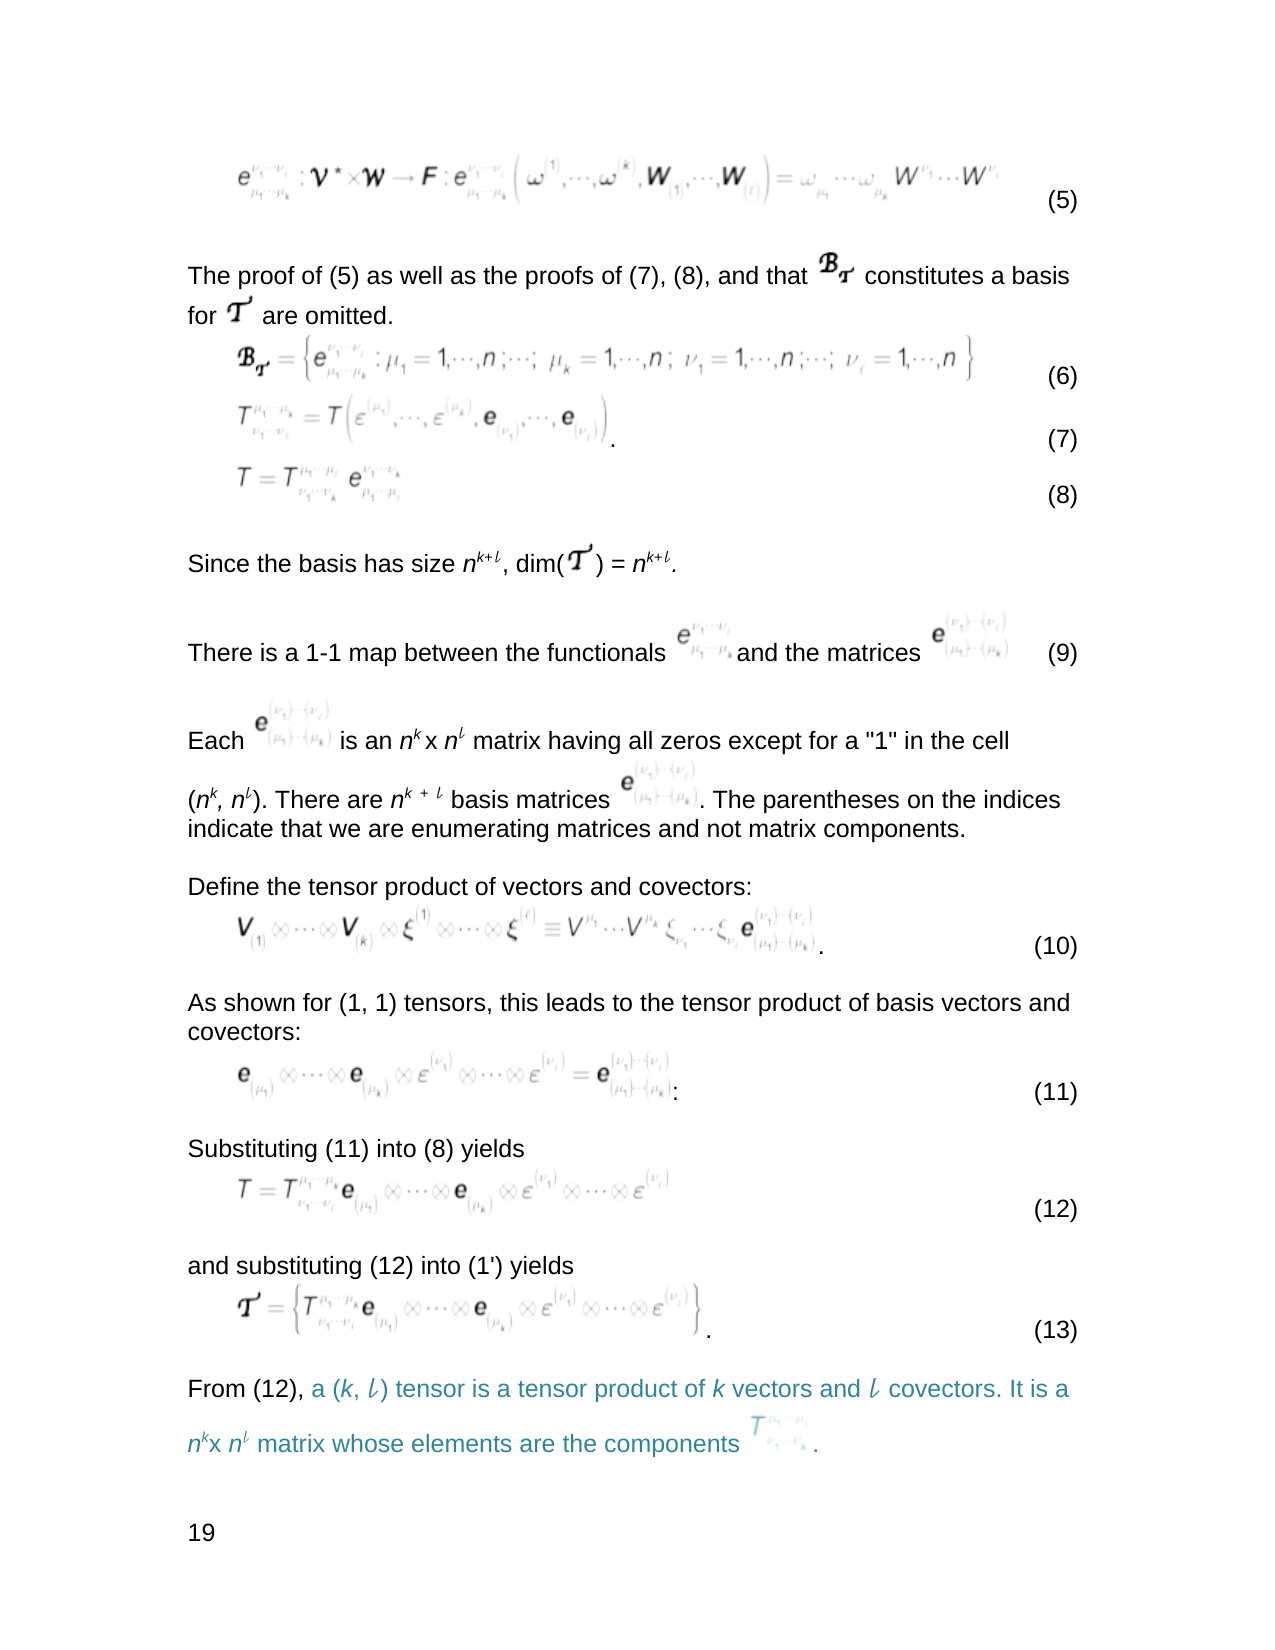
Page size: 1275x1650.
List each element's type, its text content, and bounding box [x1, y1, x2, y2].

text . (13) [187, 1280, 1087, 1343]
text Each is an nk x n𝓁 matrix having all zeros except for a "1" in the cell (nk, n𝓁). There are nk + 𝓁 basis matrices . The parentheses on the indices indicate that we are enumerating matrices and not matrix components. [187, 695, 1087, 843]
text : (11) [187, 1046, 1087, 1105]
text Substituting (11) into (8) yields [187, 1134, 1087, 1163]
text There is a 1-1 map between the functionals and the matrices (9) [187, 607, 1087, 666]
text (5) [187, 150, 1087, 214]
text and substituting (12) into (1') yields [187, 1251, 1087, 1280]
text (8) [187, 453, 1087, 508]
text Define the tensor product of vectors and covectors: [187, 871, 1087, 900]
text . (10) [187, 900, 1087, 960]
text Since the basis has size nk+ 𝓁, dim() = nk+ 𝓁. [187, 537, 1087, 578]
text The proof of (5) as well as the proofs of (7), (8), and that constitutes a basis for are omitted. [187, 242, 1087, 330]
text From (12), a (k, 𝓁) tensor is a tensor product of k vectors and 𝓁 covectors. It is a nkx n𝓁 matrix whose elements are the components . [187, 1372, 1087, 1458]
text (12) [187, 1163, 1087, 1222]
text . (7) [187, 389, 1087, 453]
text (6) [187, 330, 1087, 389]
text As shown for (1, 1) tensors, this leads to the tensor product of basis vectors and covectors: [187, 988, 1087, 1046]
